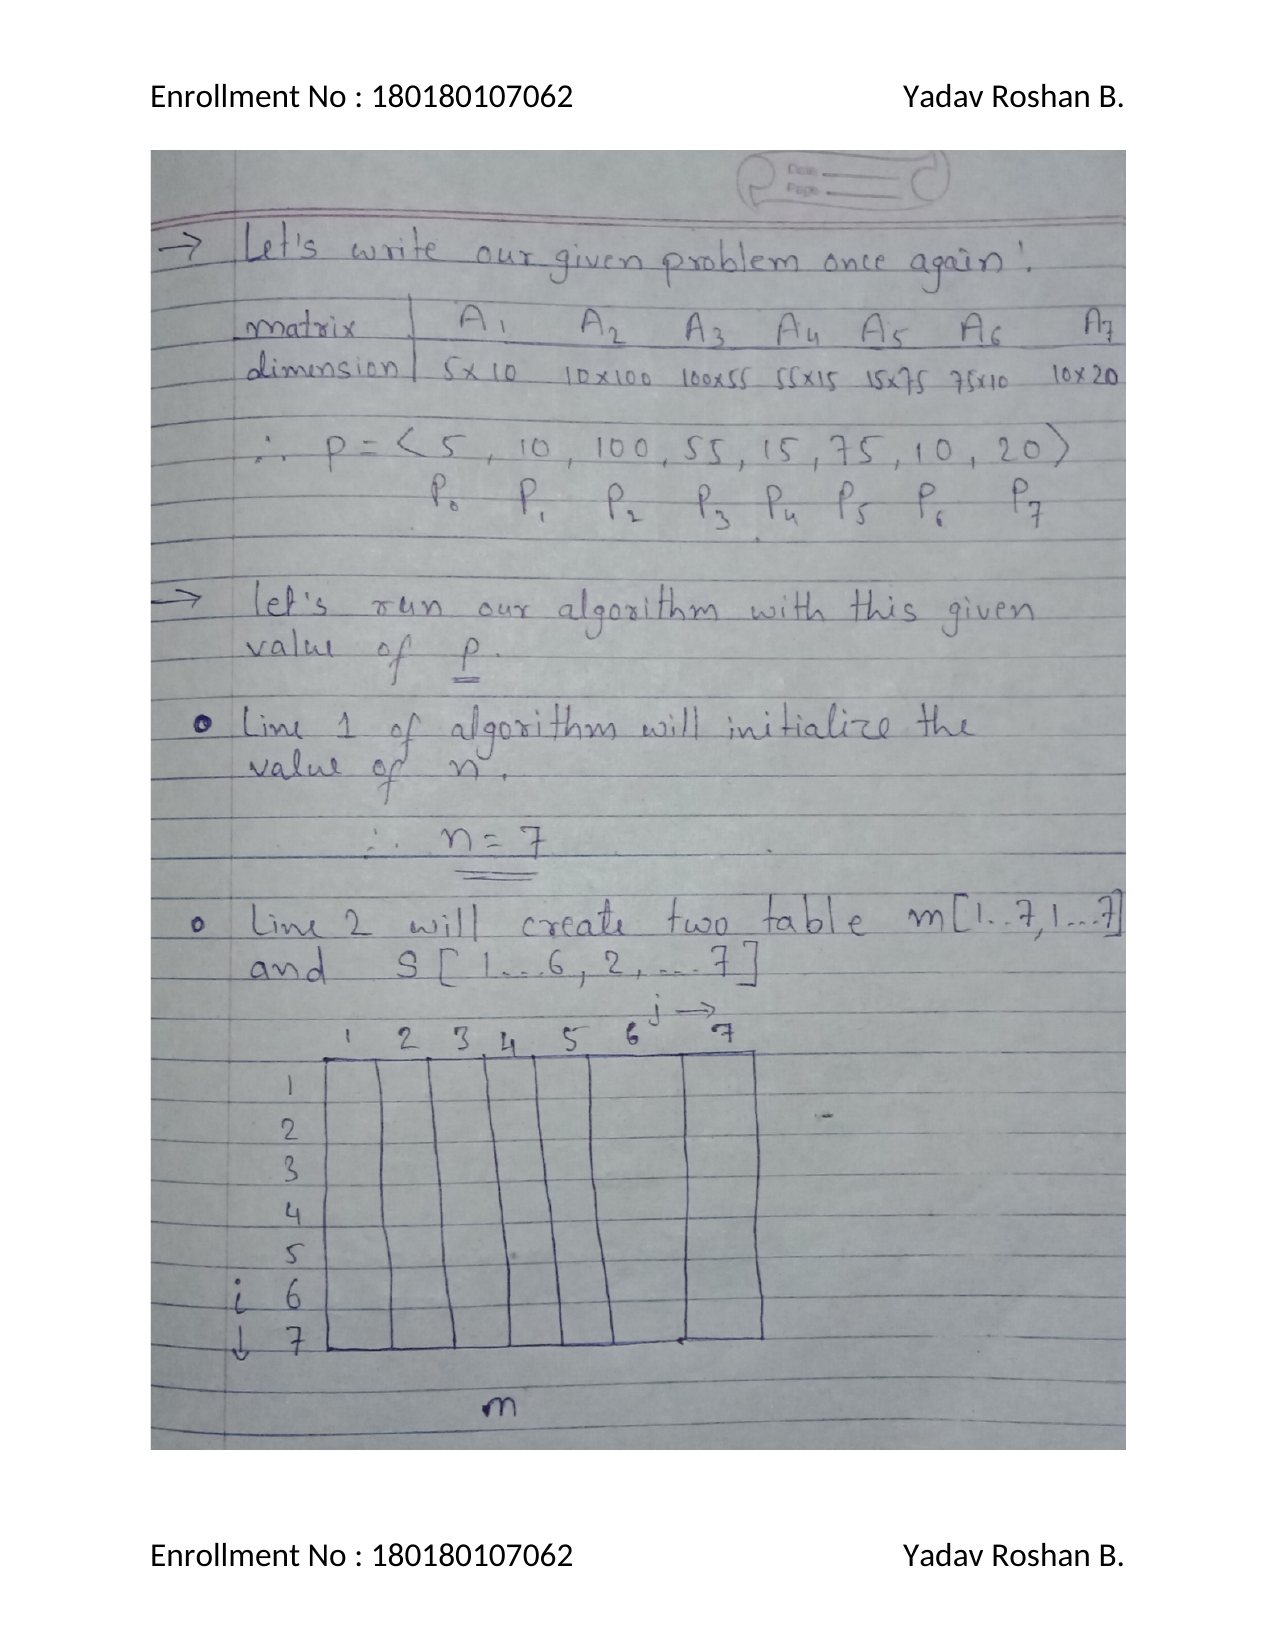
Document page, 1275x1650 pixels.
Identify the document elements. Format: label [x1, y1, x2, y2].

picture [152, 151, 1126, 1449]
